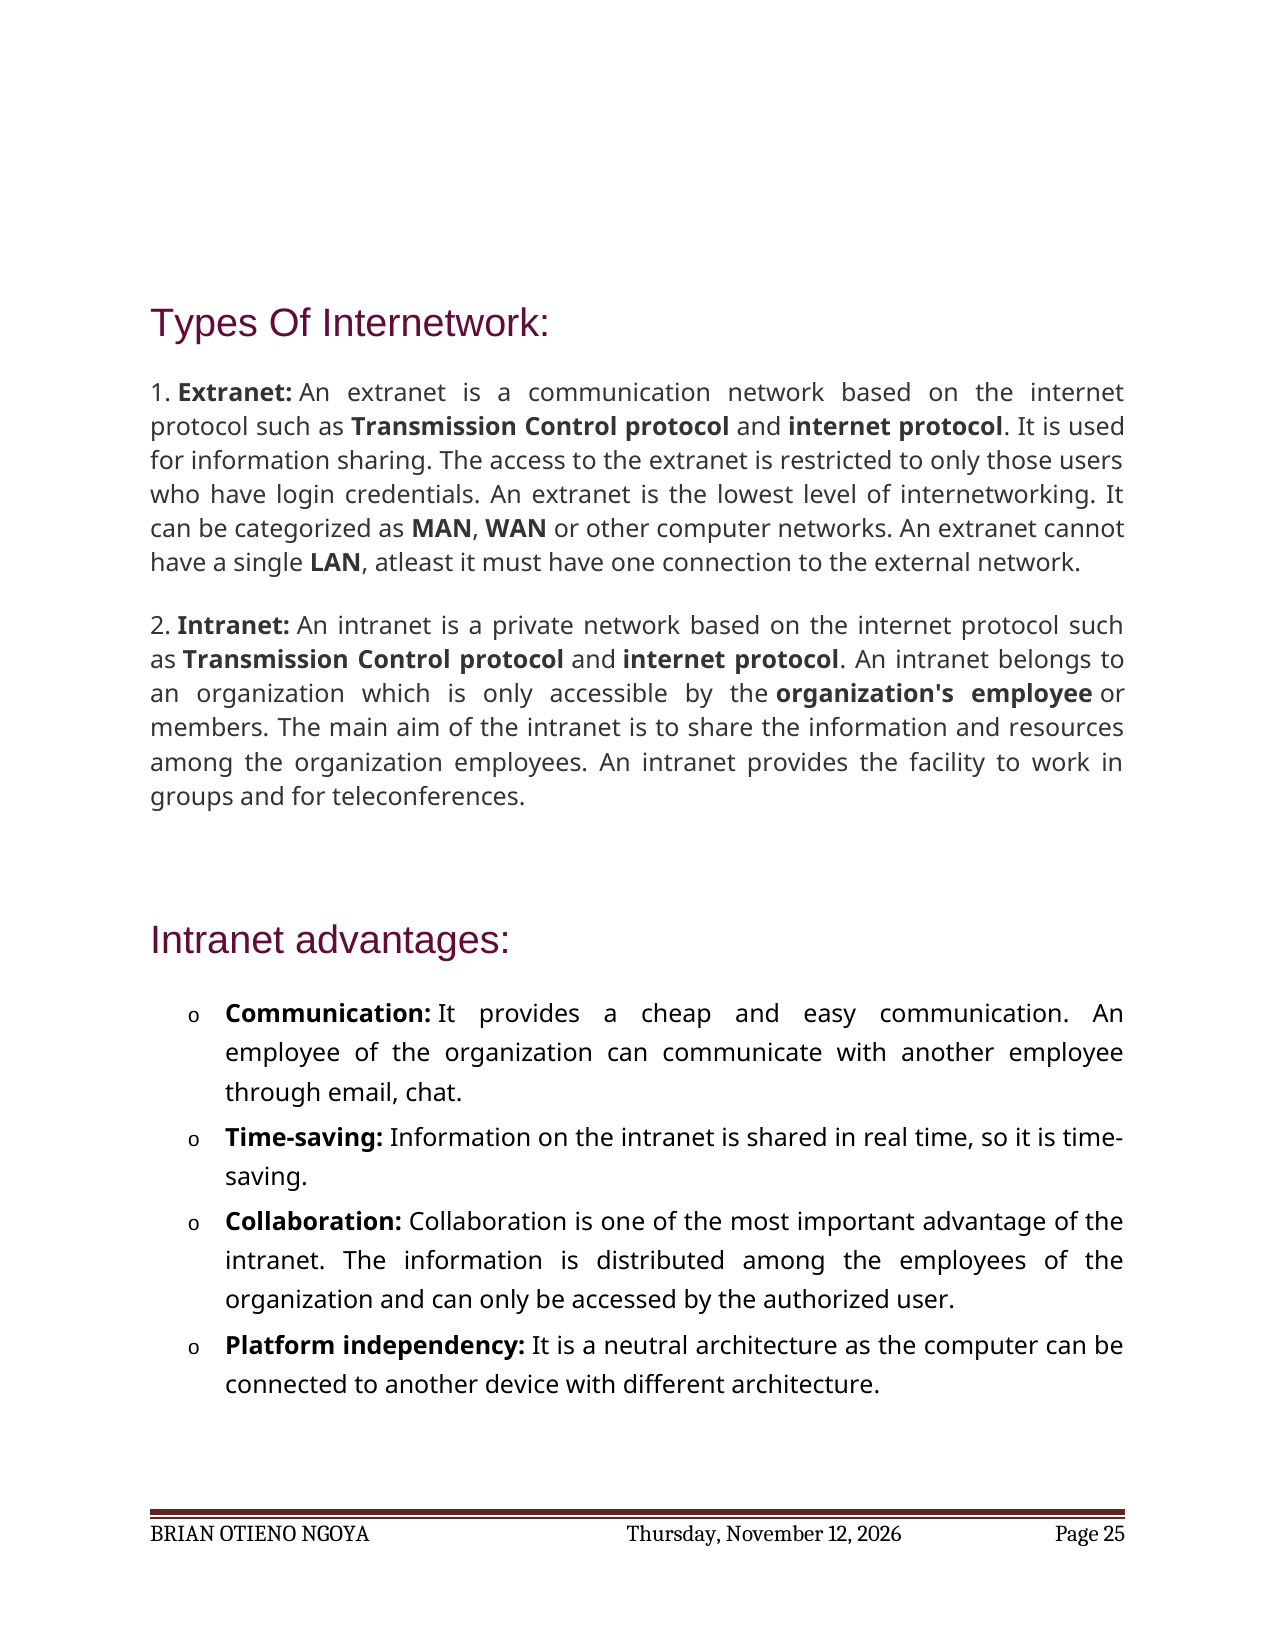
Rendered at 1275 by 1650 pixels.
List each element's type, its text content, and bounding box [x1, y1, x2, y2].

list Communication: It provides a cheap and easy communication. An employee of the organization can communicate with another employee through email, chat. [187, 991, 1125, 1108]
text Types Of Internetwork: [150, 299, 1125, 345]
text 2. Intranet: An intranet is a private network based on the internet protocol such as Transmission Control protocol and internet protocol. An intranet belongs to an organization which is only accessible by the organization's employee or members. The main aim of the intranet is to share the information and resources among the organization employees. An intranet provides the facility to work in groups and for teleconferences. [150, 608, 1125, 812]
text Intranet advantages: [150, 916, 1125, 962]
text 1. Extranet: An extranet is a communication network based on the internet protocol such as Transmission Control protocol and internet protocol. It is used for information sharing. The access to the extranet is restricted to only those users who have login credentials. An extranet is the lowest level of internetworking. It can be categorized as MAN, WAN or other computer networks. An extranet cannot have a single LAN, atleast it must have one connection to the external network. [150, 374, 1125, 579]
list Collaboration: Collaboration is one of the most important advantage of the intranet. The information is distributed among the employees of the organization and can only be accessed by the authorized user. [187, 1199, 1125, 1316]
list Platform independency: It is a neutral architecture as the computer can be connected to another device with different architecture. [187, 1322, 1125, 1400]
list Time-saving: Information on the intranet is shared in real time, so it is time-saving. [187, 1114, 1125, 1193]
